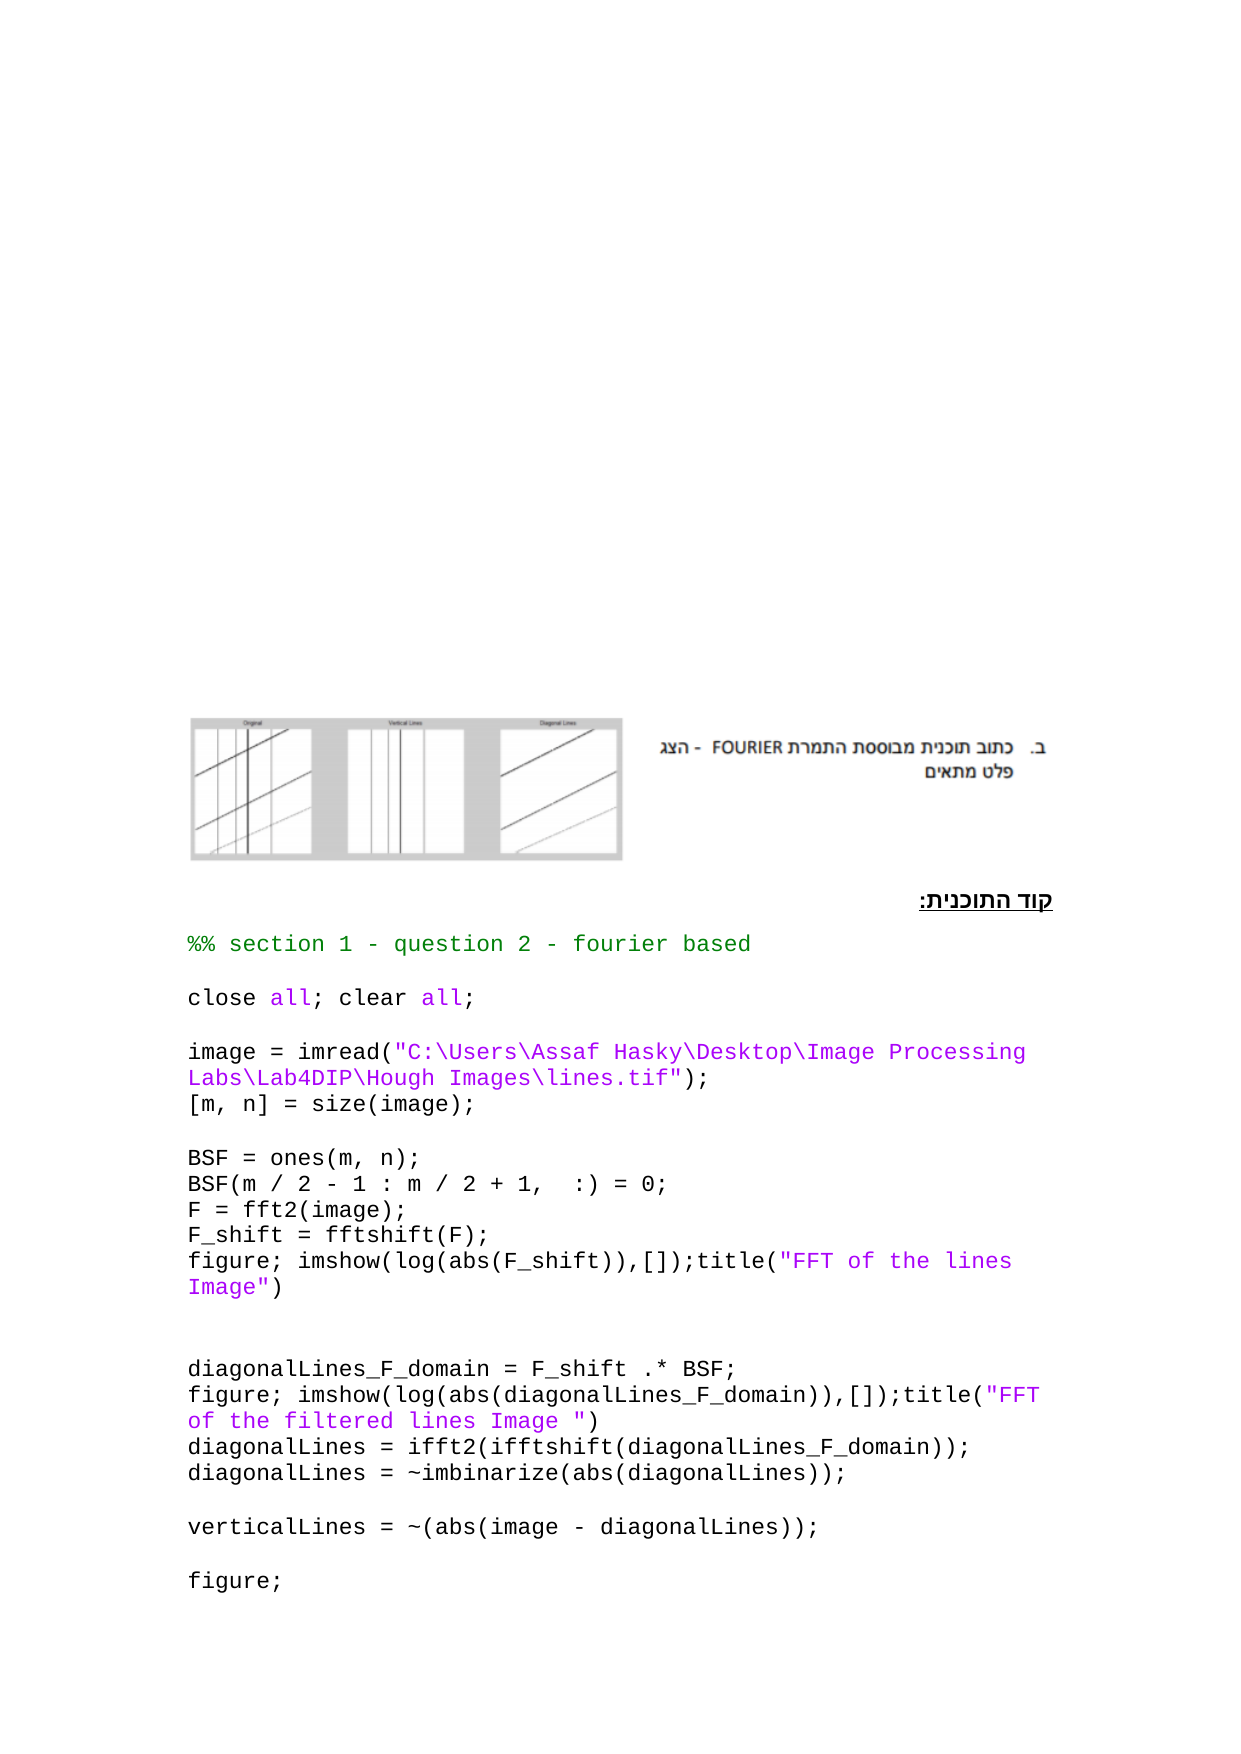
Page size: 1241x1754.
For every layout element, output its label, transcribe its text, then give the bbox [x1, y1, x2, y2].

text [m, n] = size(image); [187, 1092, 1053, 1118]
text F_shift = fftshift(F); [187, 1224, 1053, 1250]
text figure; imshow(log(abs(F_shift)),[]);title("FFT of the lines Image") [187, 1250, 1053, 1302]
text קוד התוכנית: [187, 887, 1053, 913]
text figure; imshow(log(abs(diagonalLines_F_domain)),[]);title("FFT of the filtered lines Image ") [187, 1384, 1053, 1436]
text verticalLines = ~(abs(image - diagonalLines)); [187, 1515, 1053, 1541]
text BSF(m / 2 - 1 : m / 2 + 1, :) = 0; [187, 1172, 1053, 1198]
text diagonalLines_F_domain = F_shift .* BSF; [187, 1358, 1053, 1384]
text image = imread("C:\Users\Assaf Hasky\Desktop\Image Processing Labs\Lab4DIP\Hough Images\lines.tif"); [187, 1040, 1053, 1092]
picture [187, 712, 1053, 869]
text %% section 1 - question 2 - fourier based [187, 932, 1053, 958]
text diagonalLines = ifft2(ifftshift(diagonalLines_F_domain)); [187, 1436, 1053, 1461]
text figure; [187, 1569, 1053, 1595]
text close all; clear all; [187, 986, 1053, 1012]
text BSF = ones(m, n); [187, 1146, 1053, 1172]
text diagonalLines = ~imbinarize(abs(diagonalLines)); [187, 1461, 1053, 1487]
text F = fft2(image); [187, 1198, 1053, 1224]
